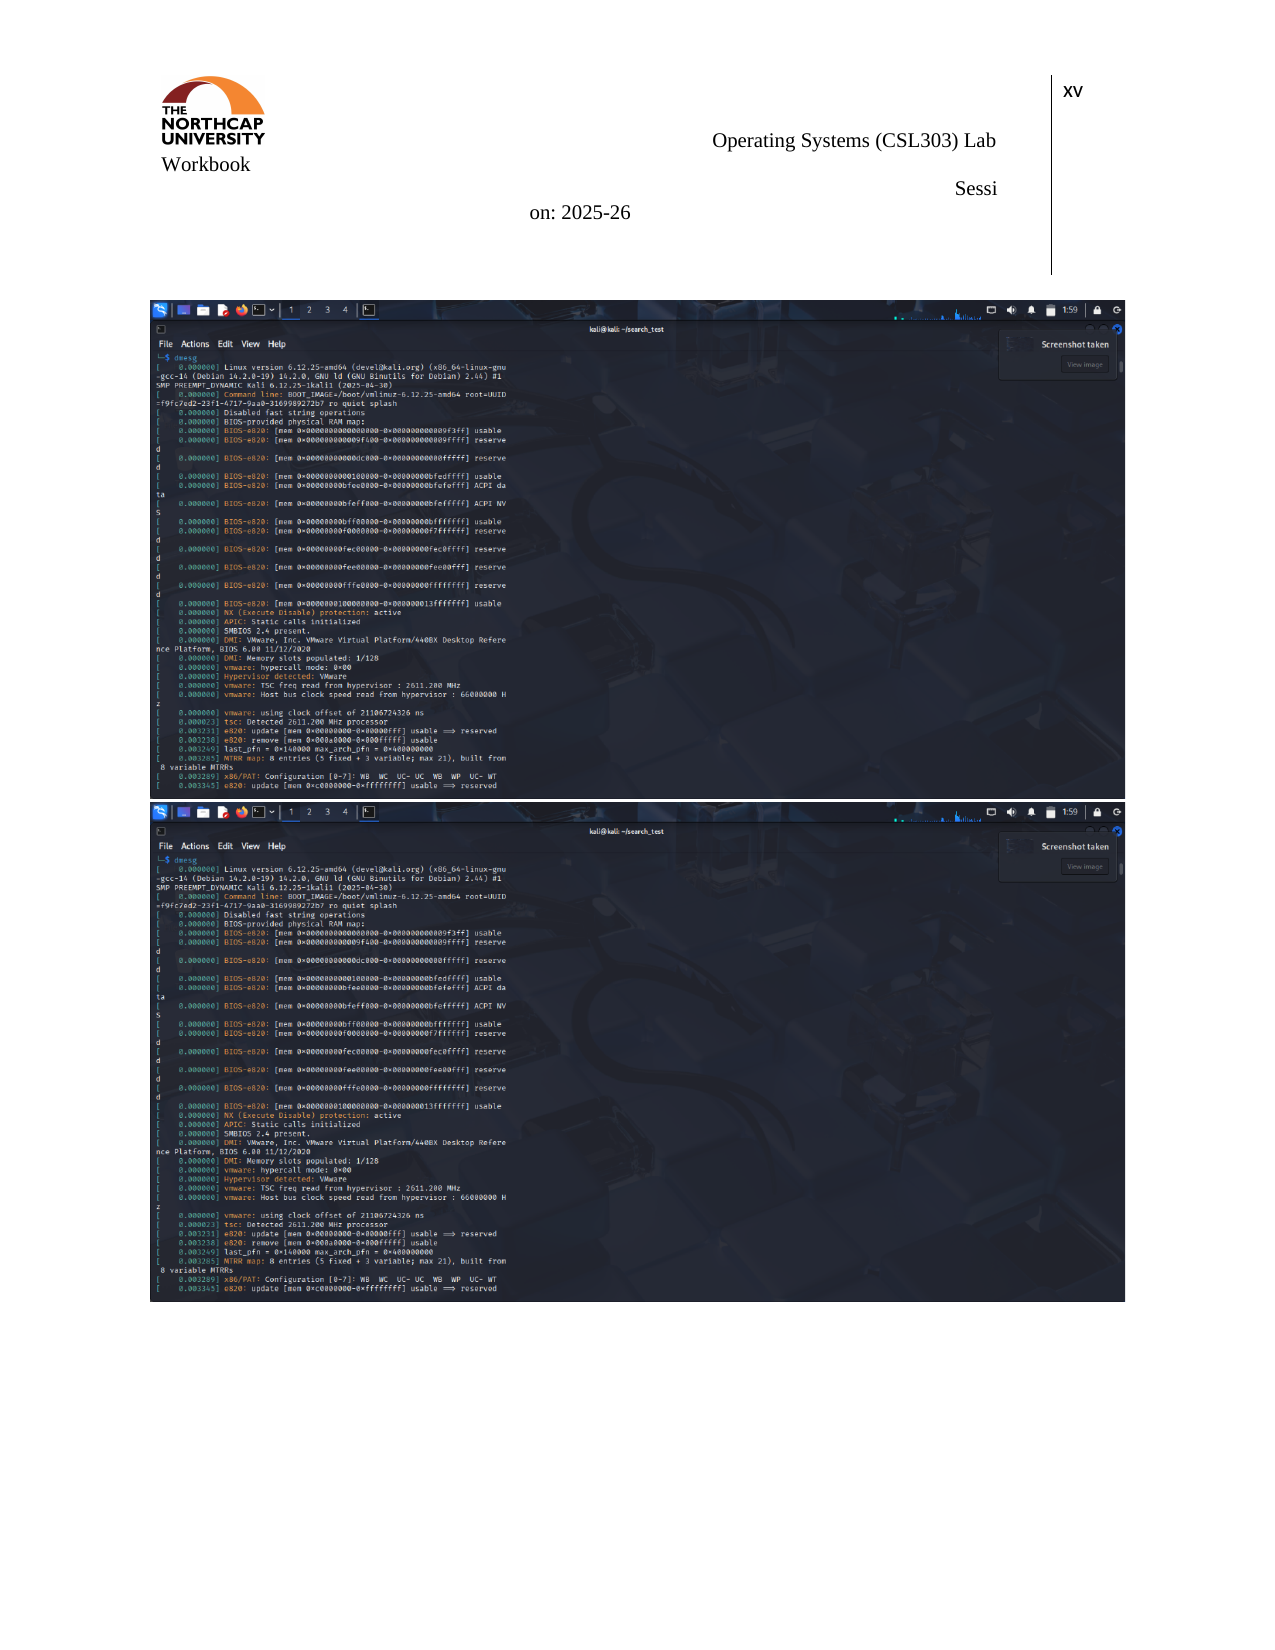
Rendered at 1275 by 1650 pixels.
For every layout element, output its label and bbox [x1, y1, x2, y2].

picture [150, 300, 1125, 799]
picture [150, 802, 1125, 1302]
picture [161, 75, 265, 147]
